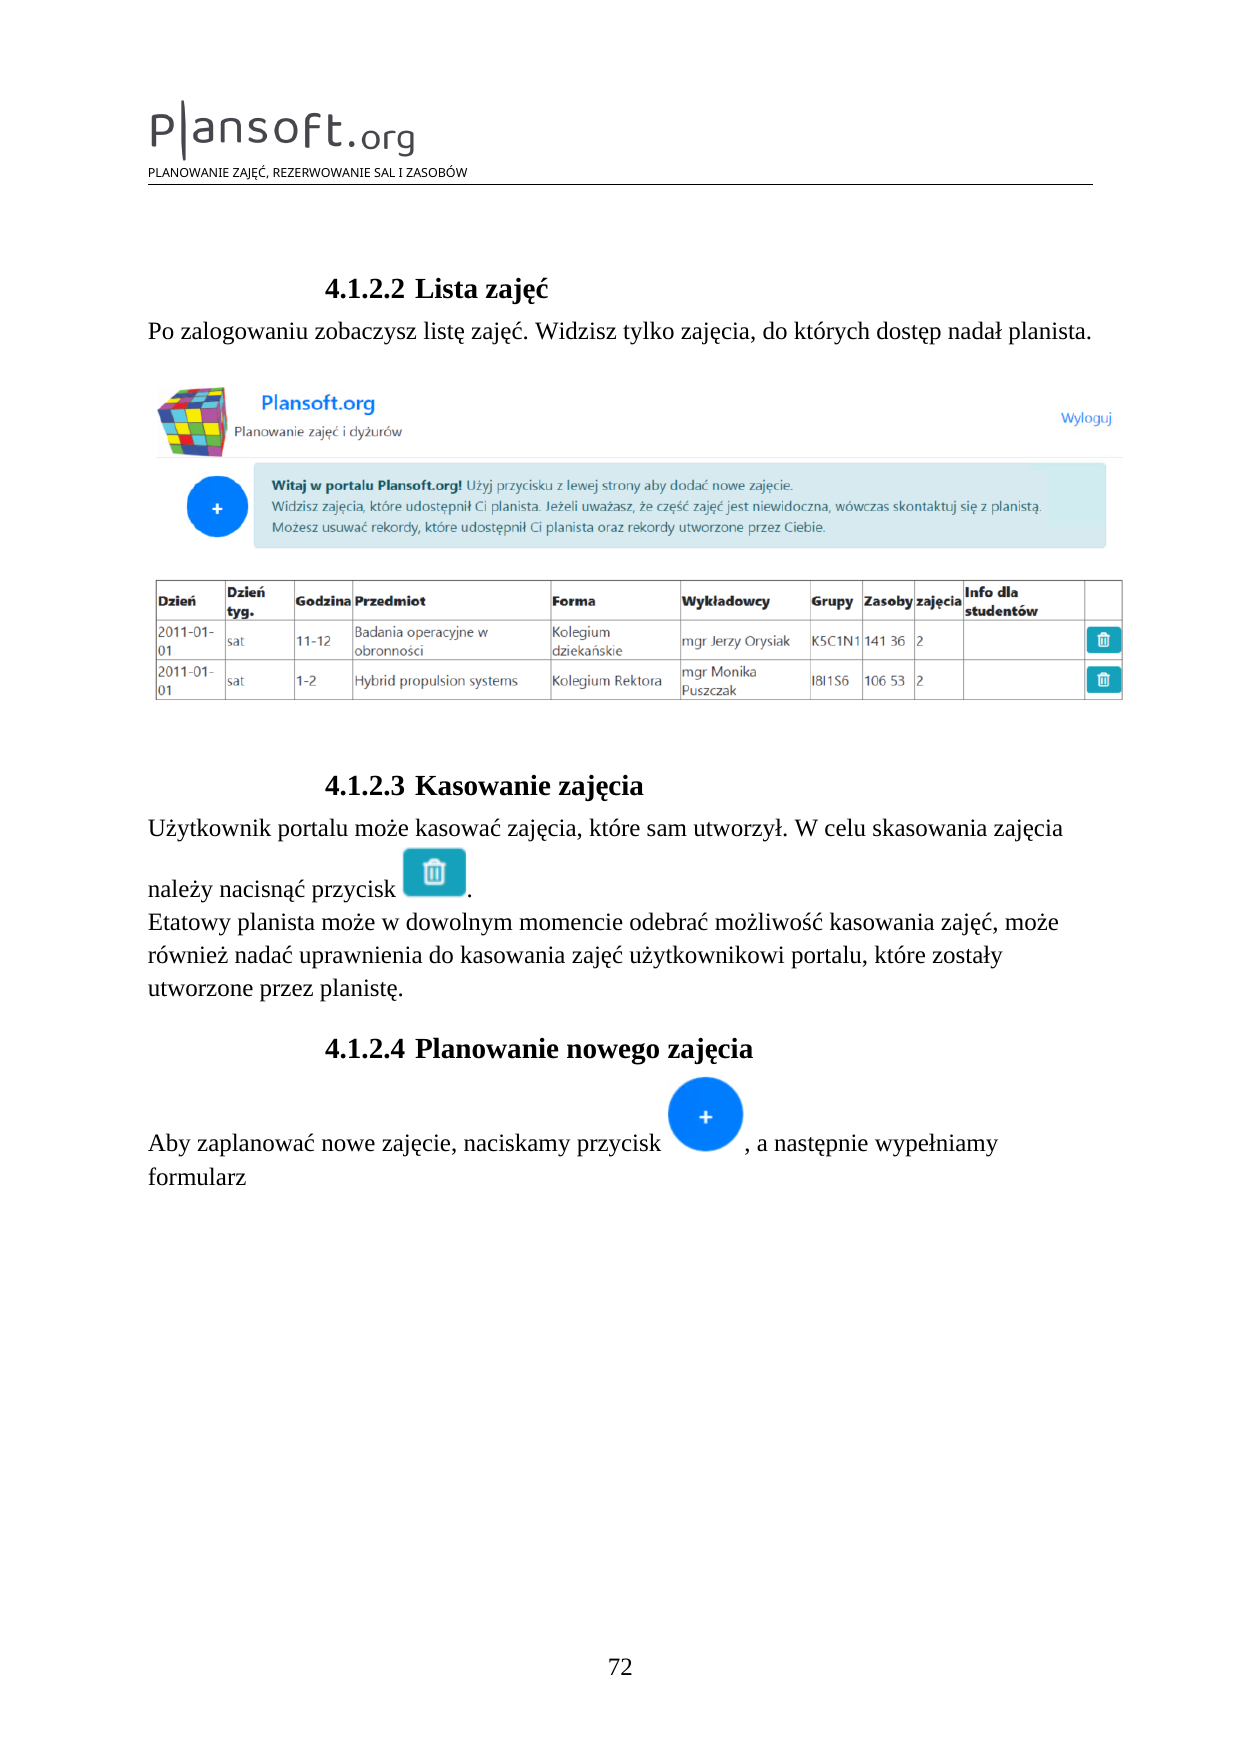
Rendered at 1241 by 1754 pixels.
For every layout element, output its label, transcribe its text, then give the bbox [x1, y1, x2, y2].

text Użytkownik portalu może kasować zajęcia, które sam utworzył. W celu skasowania zajęcia należy nacisnąć przycisk . [148, 813, 1093, 903]
subtitle Planowanie nowego zajęcia [325, 1031, 1093, 1065]
picture [667, 1076, 745, 1152]
text Po zalogowaniu zobaczysz listę zajęć. Widzisz tylko zajęcia, do których dostęp nadał planista. [148, 316, 1093, 345]
picture [147, 382, 1128, 706]
text Aby zaplanować nowe zajęcie, naciskamy przycisk , a następnie wypełniamy formularz [148, 1076, 1093, 1190]
picture [147, 73, 418, 165]
text Etatowy planista może w dowolnym momencie odebrać możliwość kasowania zajęć, może również nadać uprawnienia do kasowania zajęć użytkownikowi portalu, które zostały utworzone przez planistę. [148, 907, 1093, 1002]
subtitle Lista zajęć [325, 272, 1093, 305]
picture [402, 846, 467, 898]
subtitle Kasowanie zajęcia [325, 768, 1093, 802]
